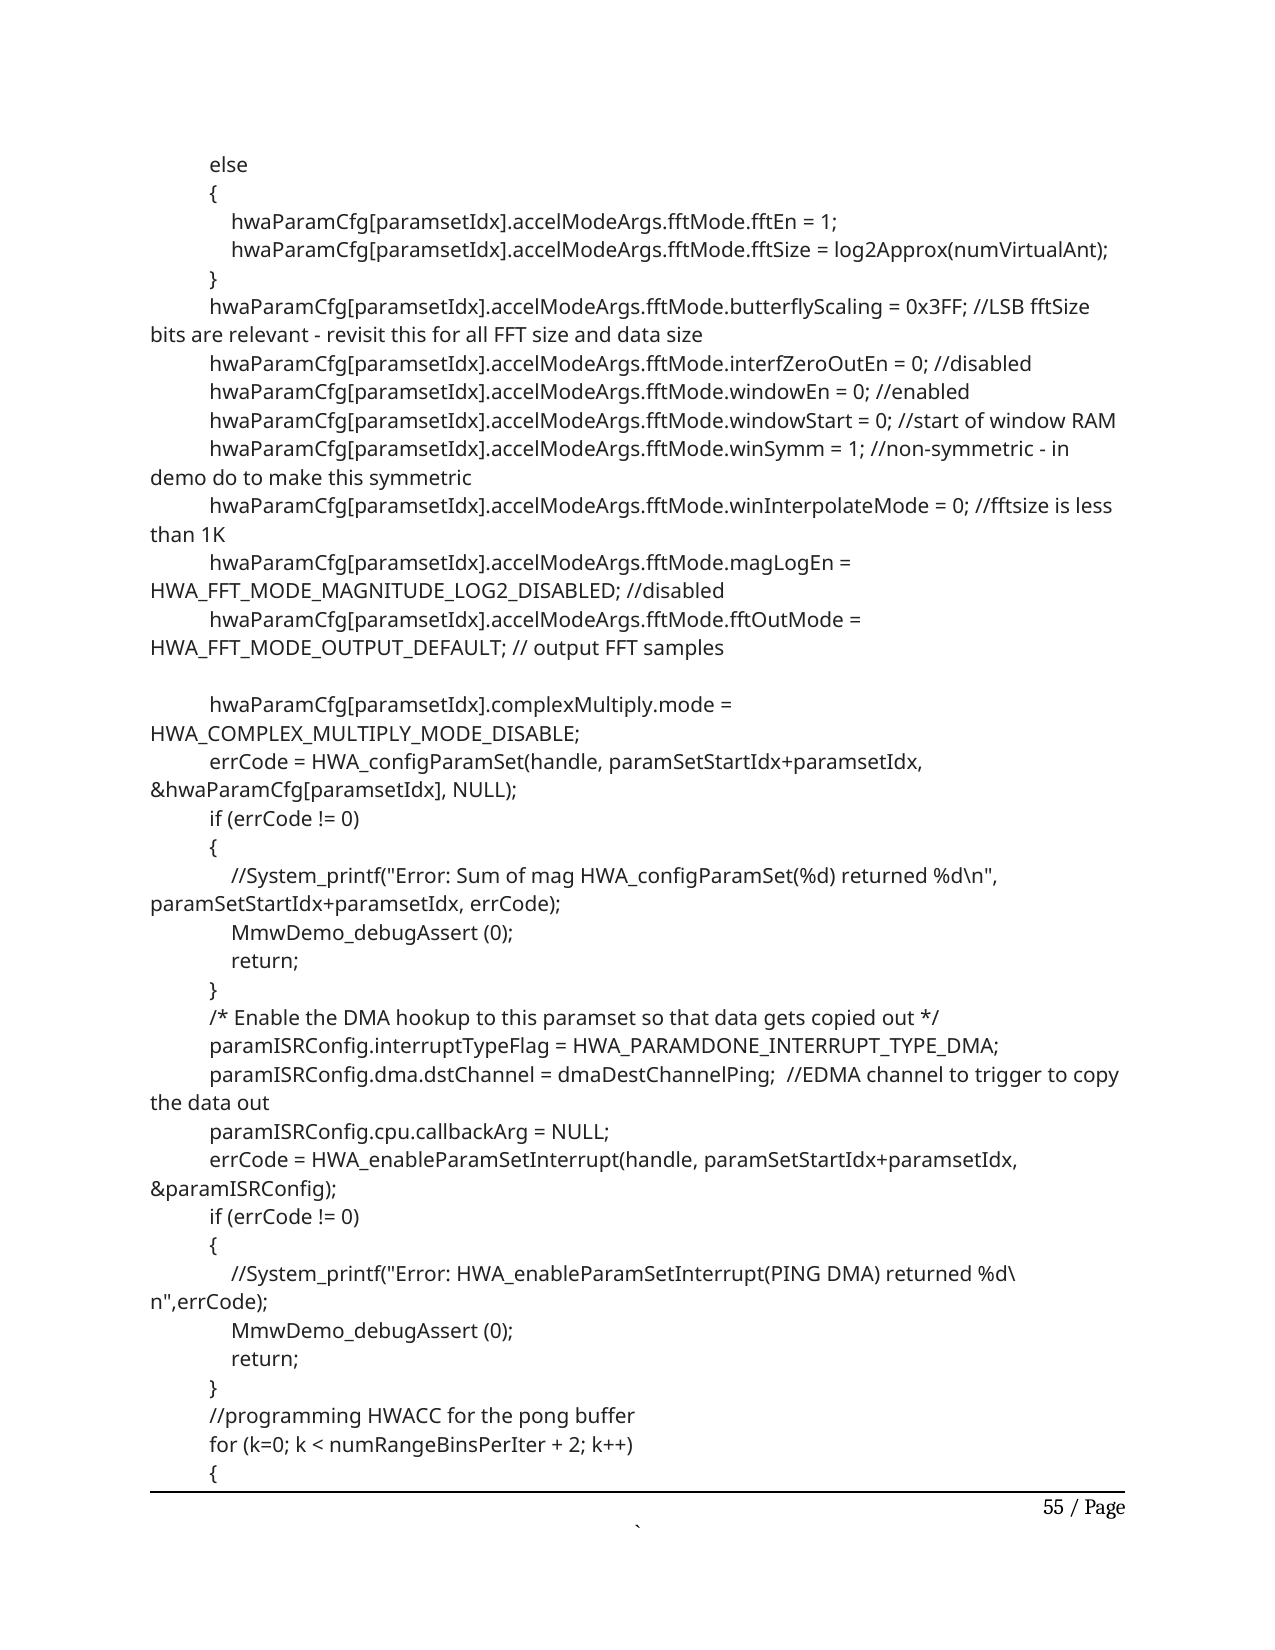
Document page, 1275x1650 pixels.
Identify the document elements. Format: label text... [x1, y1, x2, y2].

text //System_printf("Error: Sum of mag HWA_configParamSet(%d) returned %d\n", paramSetStartIdx+paramsetIdx, errCode); [150, 861, 1125, 918]
text MmwDemo_debugAssert (0); [150, 918, 1125, 946]
text hwaParamCfg[paramsetIdx].accelModeArgs.fftMode.interfZeroOutEn = 0; //disabled [150, 349, 1125, 377]
text hwaParamCfg[paramsetIdx].accelModeArgs.fftMode.windowEn = 0; //enabled [150, 377, 1125, 406]
text return; [150, 1344, 1125, 1373]
text hwaParamCfg[paramsetIdx].accelModeArgs.fftMode.butterflyScaling = 0x3FF; //LSB fftSize bits are relevant - revisit this for all FFT size and data size [150, 292, 1125, 349]
text paramISRConfig.interruptTypeFlag = HWA_PARAMDONE_INTERRUPT_TYPE_DMA; [150, 1032, 1125, 1060]
text hwaParamCfg[paramsetIdx].accelModeArgs.fftMode.winSymm = 1; //non-symmetric - in demo do to make this symmetric [150, 434, 1125, 491]
text errCode = HWA_enableParamSetInterrupt(handle, paramSetStartIdx+paramsetIdx, &paramISRConfig); [150, 1145, 1125, 1202]
text hwaParamCfg[paramsetIdx].complexMultiply.mode = HWA_COMPLEX_MULTIPLY_MODE_DISABLE; [150, 690, 1125, 747]
text errCode = HWA_configParamSet(handle, paramSetStartIdx+paramsetIdx, &hwaParamCfg[paramsetIdx], NULL); [150, 747, 1125, 804]
text MmwDemo_debugAssert (0); [150, 1316, 1125, 1344]
text } [150, 264, 1125, 292]
text for (k=0; k < numRangeBinsPerIter + 2; k++) [150, 1430, 1125, 1458]
text hwaParamCfg[paramsetIdx].accelModeArgs.fftMode.winInterpolateMode = 0; //fftsize is less than 1K [150, 491, 1125, 548]
text { [150, 178, 1125, 207]
text { [150, 1458, 1125, 1487]
text { [150, 1231, 1125, 1259]
text paramISRConfig.dma.dstChannel = dmaDestChannelPing; //EDMA channel to trigger to copy the data out [150, 1060, 1125, 1117]
text return; [150, 946, 1125, 975]
text hwaParamCfg[paramsetIdx].accelModeArgs.fftMode.magLogEn = HWA_FFT_MODE_MAGNITUDE_LOG2_DISABLED; //disabled [150, 548, 1125, 605]
text hwaParamCfg[paramsetIdx].accelModeArgs.fftMode.fftSize = log2Approx(numVirtualAnt); [150, 235, 1125, 264]
text else [150, 150, 1125, 178]
text if (errCode != 0) [150, 1202, 1125, 1231]
text hwaParamCfg[paramsetIdx].accelModeArgs.fftMode.fftEn = 1; [150, 207, 1125, 235]
text //programming HWACC for the pong buffer [150, 1401, 1125, 1430]
text hwaParamCfg[paramsetIdx].accelModeArgs.fftMode.windowStart = 0; //start of window RAM [150, 406, 1125, 434]
text { [150, 832, 1125, 861]
text } [150, 975, 1125, 1003]
text hwaParamCfg[paramsetIdx].accelModeArgs.fftMode.fftOutMode = HWA_FFT_MODE_OUTPUT_DEFAULT; // output FFT samples [150, 605, 1125, 662]
text paramISRConfig.cpu.callbackArg = NULL; [150, 1117, 1125, 1145]
text } [150, 1373, 1125, 1401]
text /* Enable the DMA hookup to this paramset so that data gets copied out */ [150, 1003, 1125, 1032]
text if (errCode != 0) [150, 804, 1125, 832]
text //System_printf("Error: HWA_enableParamSetInterrupt(PING DMA) returned %d\n",errCode); [150, 1259, 1125, 1316]
